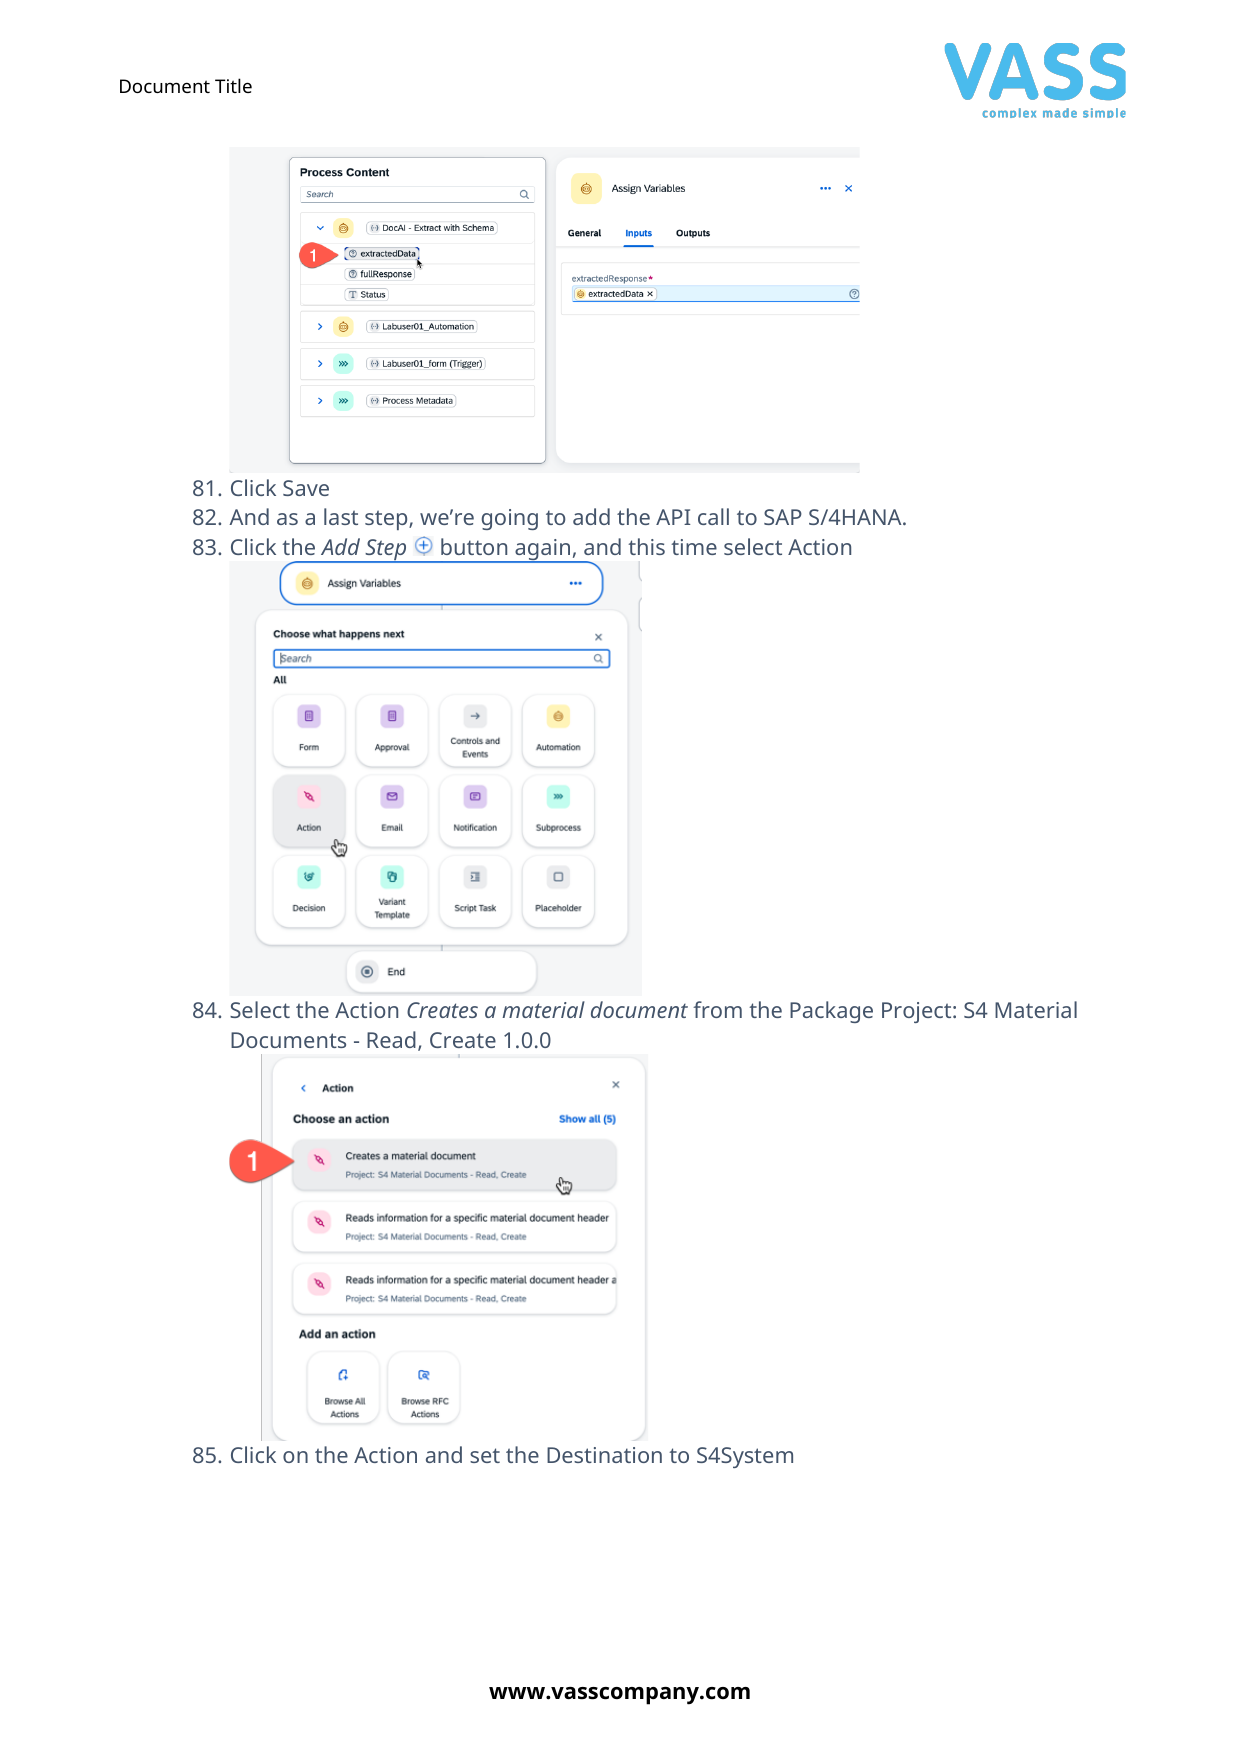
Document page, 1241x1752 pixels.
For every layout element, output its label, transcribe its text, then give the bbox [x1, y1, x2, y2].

picture [412, 536, 434, 556]
list Select the Action Creates a material document from the Package Project: S4 Material Documents - Read, Create 1.0.0 [192, 995, 1122, 1055]
picture [229, 561, 642, 996]
picture [229, 147, 860, 473]
list Click on the Action and set the Destination to S4System [192, 1440, 1122, 1470]
picture [944, 43, 1126, 118]
list And as a last step, we’re going to add the API call to SAP S/4HANA. [192, 502, 1122, 532]
picture [229, 1054, 649, 1441]
list Click Save [192, 472, 1122, 502]
list Click the Add Step button again, and this time select Action [192, 532, 1122, 562]
